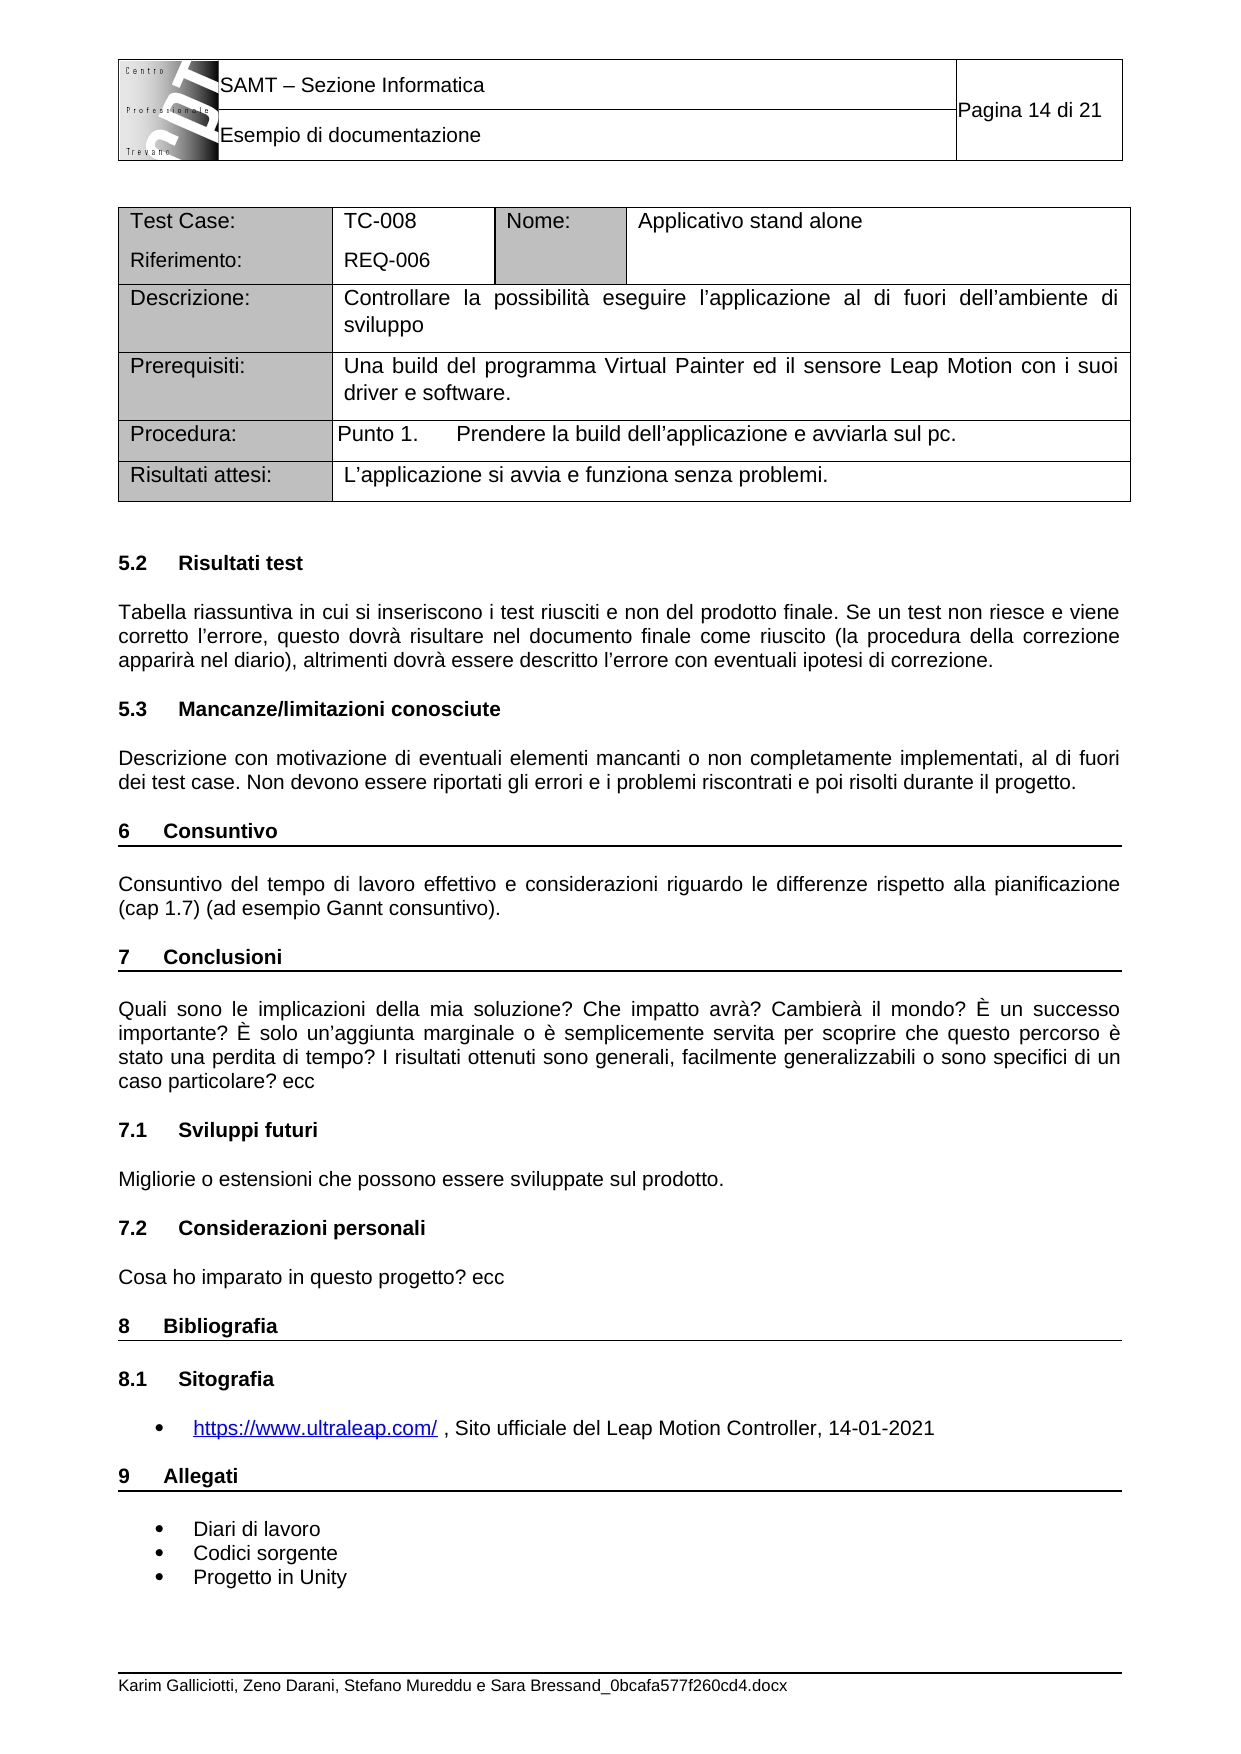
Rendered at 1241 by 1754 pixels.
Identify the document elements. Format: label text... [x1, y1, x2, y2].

picture [118, 60, 219, 160]
list Codici sorgente [156, 1541, 1122, 1565]
table_cell L’applicazione si avvia e funziona senza problemi. [333, 462, 1130, 501]
table_cell Risultati attesi: [119, 462, 332, 501]
table_header Test Case: Riferimento: [119, 208, 332, 284]
text Quali sono le implicazioni della mia soluzione? Che impatto avrà? Cambierà il mondo? È un successo importante? È solo un’aggiunta marginale o è semplicemente servita per scoprire che questo percorso è stato una perdita di tempo? I risultati ottenuti sono generali, facilmente generalizzabili o sono specifici di un caso particolare? ecc [118, 997, 1122, 1093]
table_header Nome: [496, 208, 626, 284]
subtitle Sviluppi futuri [118, 1118, 1122, 1142]
table_cell Prerequisiti: [119, 353, 332, 420]
subtitle Risultati test [118, 551, 1122, 575]
table_header TC-008 REQ-006 [333, 208, 494, 284]
text Tabella riassuntiva in cui si inseriscono i test riusciti e non del prodotto finale. Se un test non riesce e viene corretto l’errore, questo dovrà risultare nel documento finale come riuscito (la procedura della correzione apparirà nel diario), altrimenti dovrà essere descritto l’errore con eventuali ipotesi di correzione. [118, 600, 1122, 672]
table_cell Prendere la build dell’applicazione e avviarla sul pc. [333, 421, 1130, 461]
subtitle Considerazioni personali [118, 1216, 1122, 1240]
table_cell Una build del programma Virtual Painter ed il sensore Leap Motion con i suoi driver e software. [333, 353, 1130, 420]
subtitle Mancanze/limitazioni conosciute [118, 697, 1122, 721]
table_cell Descrizione: [119, 285, 332, 352]
text Cosa ho imparato in questo progetto? ecc [118, 1265, 1122, 1289]
list https://www.ultraleap.com/ , Sito ufficiale del Leap Motion Controller, 14-01-2021 [156, 1415, 1122, 1439]
table_cell Procedura: [119, 421, 332, 461]
text Descrizione con motivazione di eventuali elementi mancanti o non completamente implementati, al di fuori dei test case. Non devono essere riportati gli errori e i problemi riscontrati e poi risolti durante il progetto. [118, 746, 1122, 794]
table_cell Controllare la possibilità eseguire l’applicazione al di fuori dell’ambiente di sviluppo [333, 285, 1130, 352]
text Consuntivo del tempo di lavoro effettivo e considerazioni riguardo le differenze rispetto alla pianificazione (cap 1.7) (ad esempio Gannt consuntivo). [118, 872, 1122, 919]
list Diari di lavoro [156, 1517, 1122, 1541]
subtitle Bibliografia [118, 1314, 1122, 1340]
table_header Applicativo stand alone [627, 208, 1130, 284]
subtitle Conclusioni [118, 944, 1122, 970]
subtitle Consuntivo [118, 819, 1122, 845]
list Progetto in Unity [156, 1565, 1122, 1589]
subtitle Sitografia [118, 1366, 1122, 1390]
text Migliorie o estensioni che possono essere sviluppate sul prodotto. [118, 1167, 1122, 1191]
subtitle Allegati [118, 1464, 1122, 1490]
